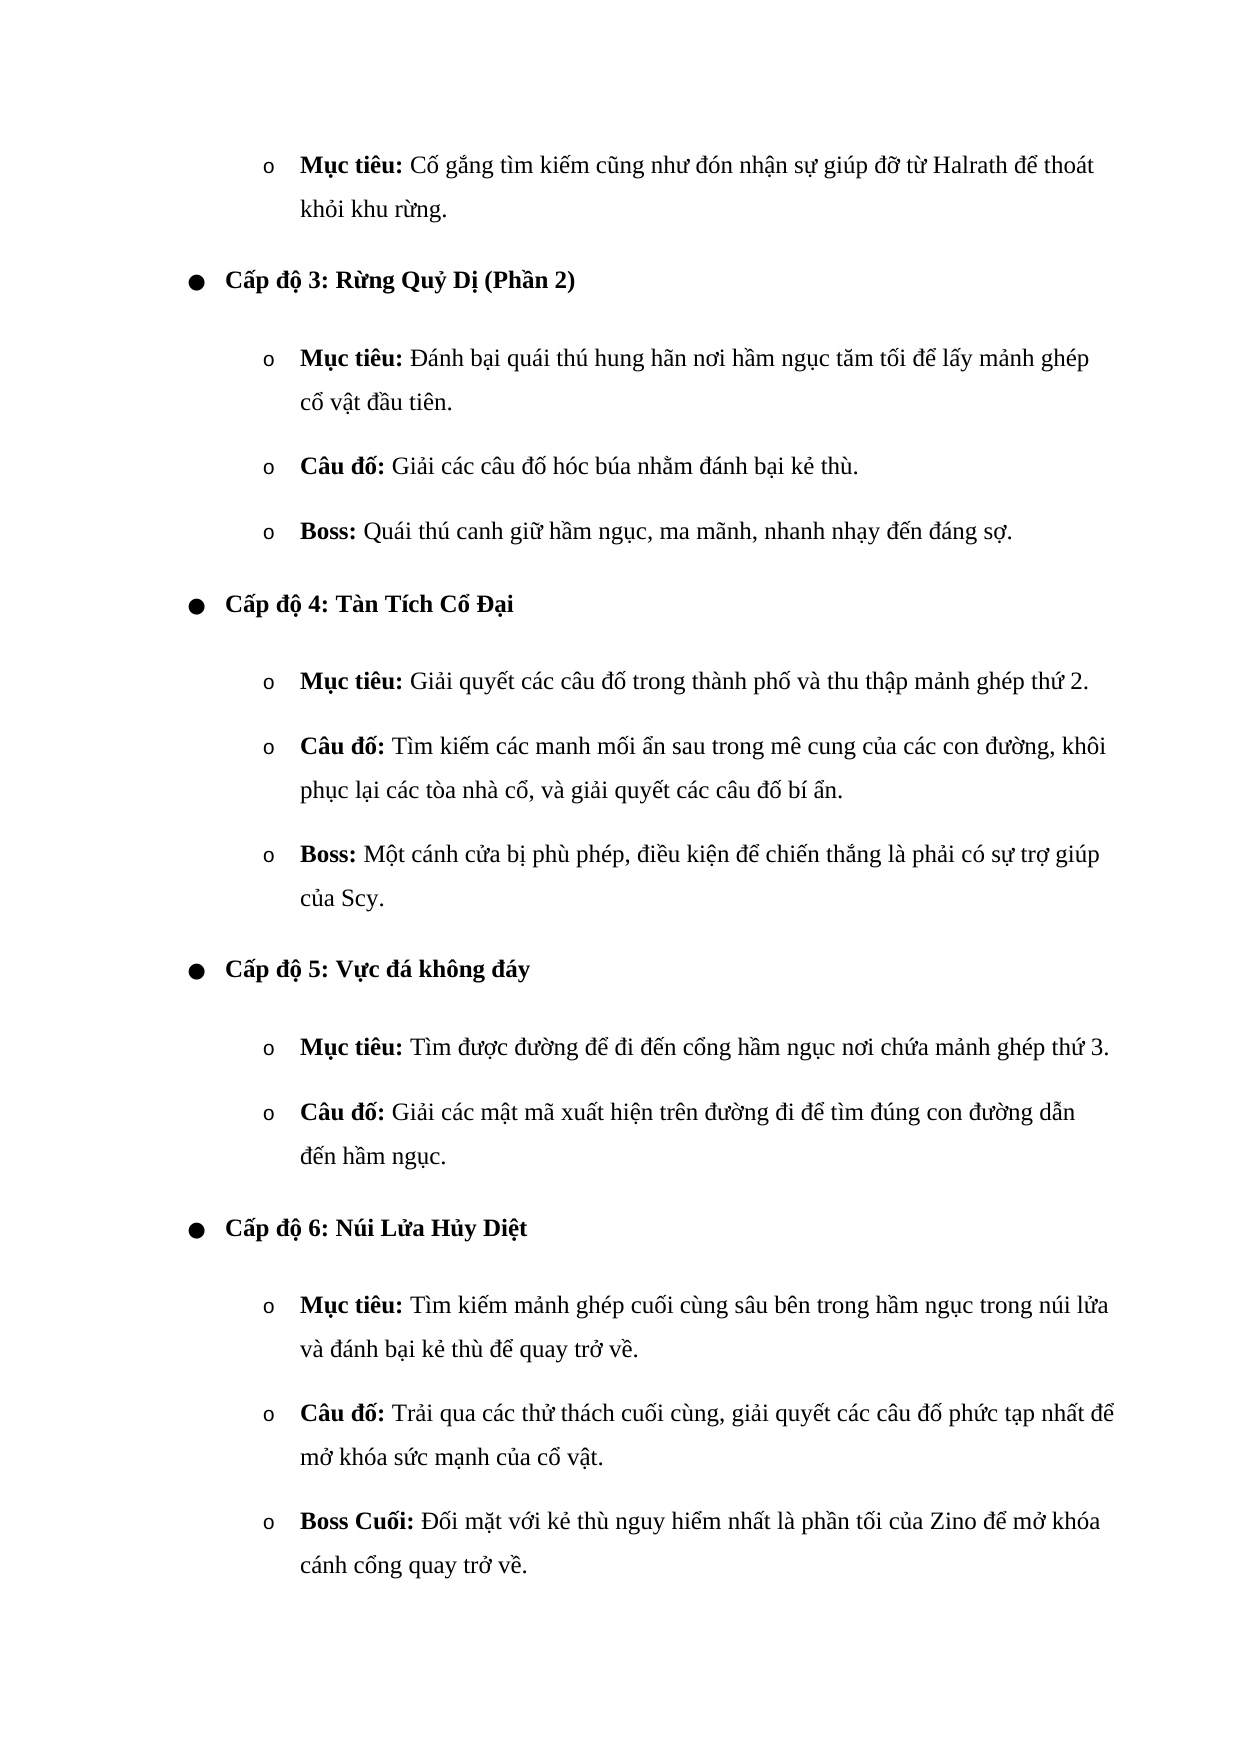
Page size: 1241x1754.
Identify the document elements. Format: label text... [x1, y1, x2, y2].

list Boss: Một cánh cửa bị phù phép, điều kiện để chiến thắng là phải có sự trợ giúp của Scy. [262, 839, 1115, 912]
list Câu đố: Tìm kiếm các manh mối ẩn sau trong mê cung của các con đường, khôi phục lại các tòa nhà cổ, và giải quyết các câu đố bí ẩn. [262, 731, 1115, 804]
list Câu đố: Giải các mật mã xuất hiện trên đường đi để tìm đúng con đường dẫn đến hầm ngục. [262, 1097, 1115, 1170]
list Mục tiêu: Tìm được đường để đi đến cổng hầm ngục nơi chứa mảnh ghép thứ 3. [262, 1032, 1115, 1062]
list Mục tiêu: Cố gắng tìm kiếm cũng như đón nhận sự giúp đỡ từ Halrath để thoát khỏi khu rừng. [262, 150, 1115, 223]
list Cấp độ 4: Tàn Tích Cổ Đại [187, 581, 1115, 624]
list Mục tiêu: Giải quyết các câu đố trong thành phố và thu thập mảnh ghép thứ 2. [262, 666, 1115, 696]
list Boss Cuối: Đối mặt với kẻ thù nguy hiểm nhất là phần tối của Zino để mở khóa cánh cổng quay trở về. [262, 1506, 1115, 1578]
list Boss: Quái thú canh giữ hầm ngục, ma mãnh, nhanh nhạy đến đáng sợ. [262, 516, 1115, 546]
list Cấp độ 5: Vực đá không đáy [187, 947, 1115, 990]
list Mục tiêu: Tìm kiếm mảnh ghép cuối cùng sâu bên trong hầm ngục trong núi lửa và đánh bại kẻ thù để quay trở về. [262, 1290, 1115, 1363]
list Cấp độ 3: Rừng Quỷ Dị (Phần 2) [187, 258, 1115, 301]
list Cấp độ 6: Núi Lửa Hủy Diệt [187, 1205, 1115, 1248]
list Câu đố: Trải qua các thử thách cuối cùng, giải quyết các câu đố phức tạp nhất để mở khóa sức mạnh của cổ vật. [262, 1398, 1115, 1471]
list Câu đố: Giải các câu đố hóc búa nhằm đánh bại kẻ thù. [262, 451, 1115, 480]
list Mục tiêu: Đánh bại quái thú hung hãn nơi hầm ngục tăm tối để lấy mảnh ghép cổ vật đầu tiên. [262, 343, 1115, 416]
